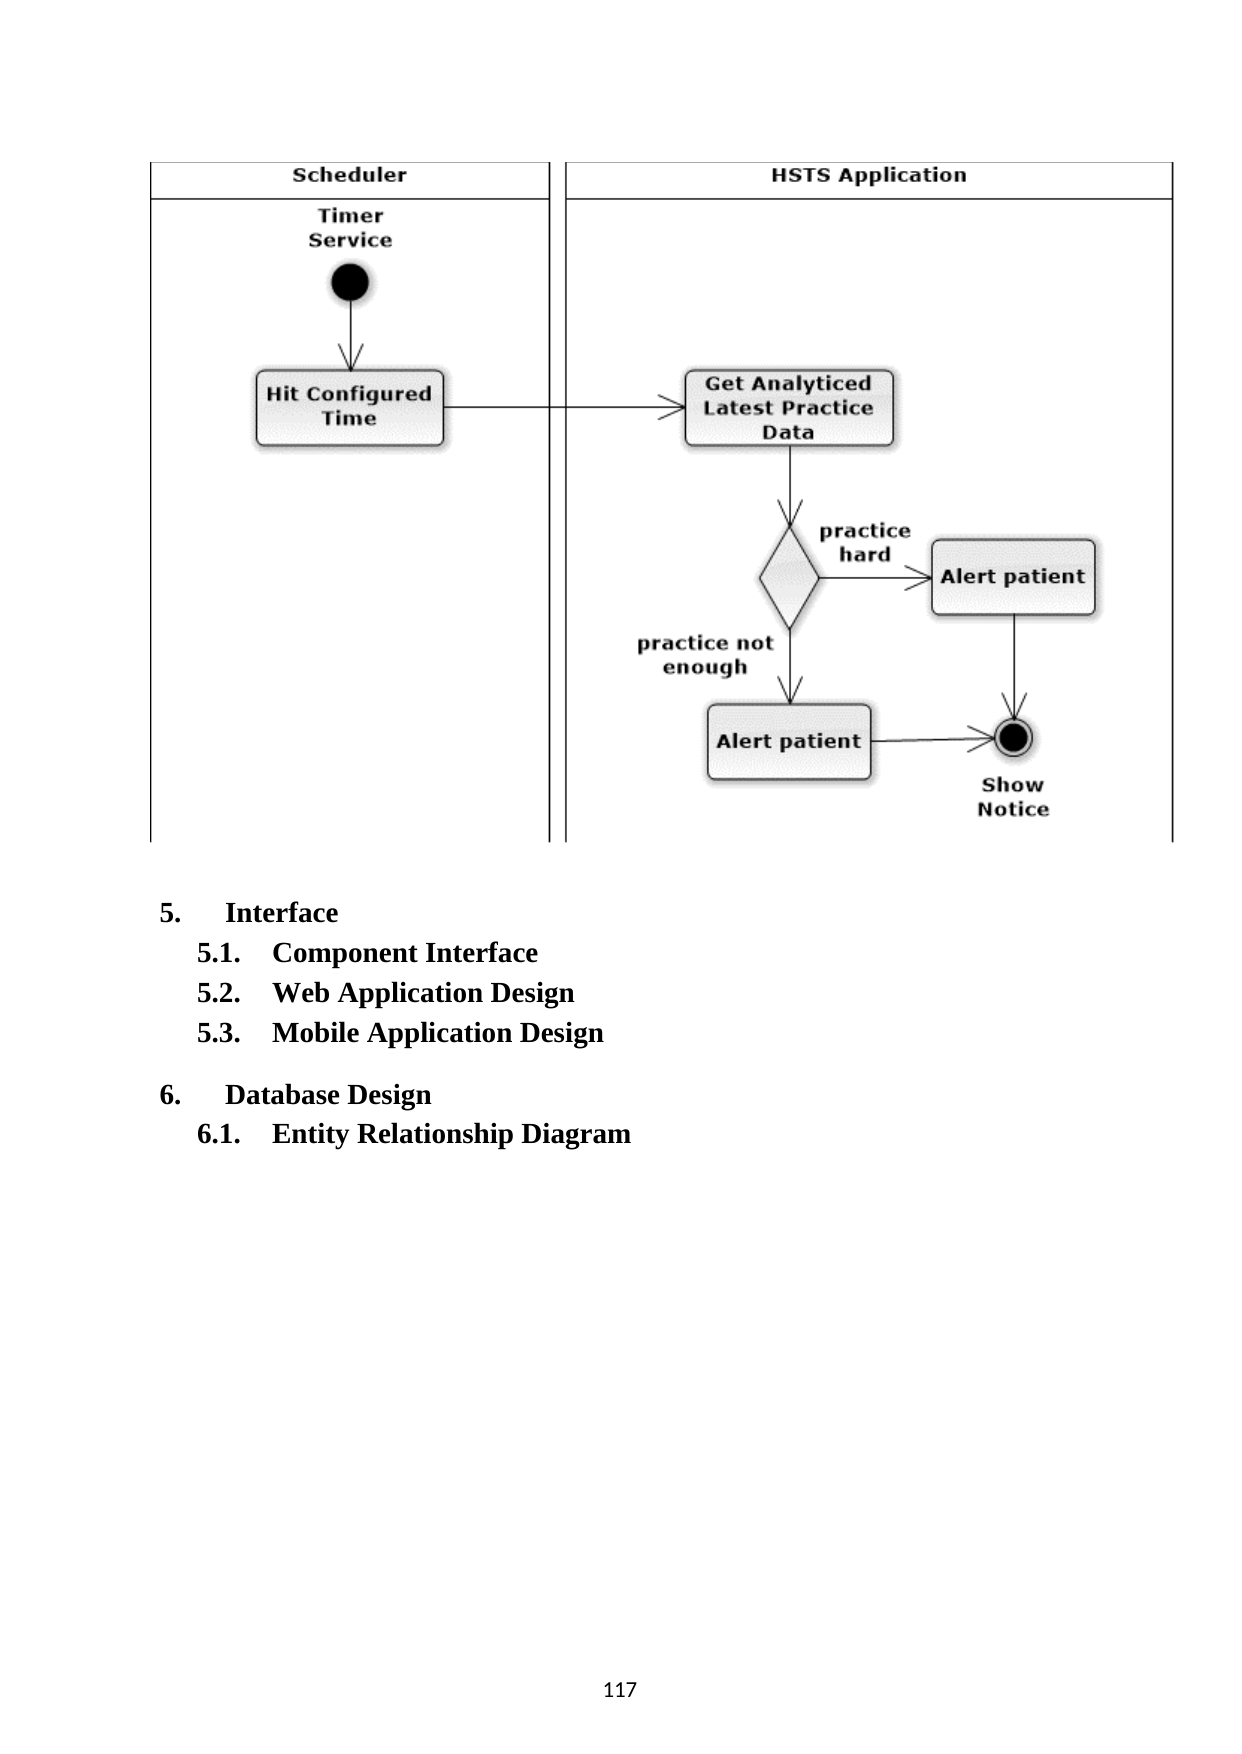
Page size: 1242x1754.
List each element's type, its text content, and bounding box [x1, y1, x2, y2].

subtitle Database Design [159, 1077, 1146, 1110]
picture [150, 162, 1202, 871]
subtitle Component Interface [197, 935, 1146, 968]
subtitle Entity Relationship Diagram [197, 1117, 1146, 1150]
subtitle Mobile Application Design [197, 1016, 1146, 1049]
subtitle Interface [159, 895, 1146, 929]
subtitle Web Application Design [197, 975, 1146, 1009]
